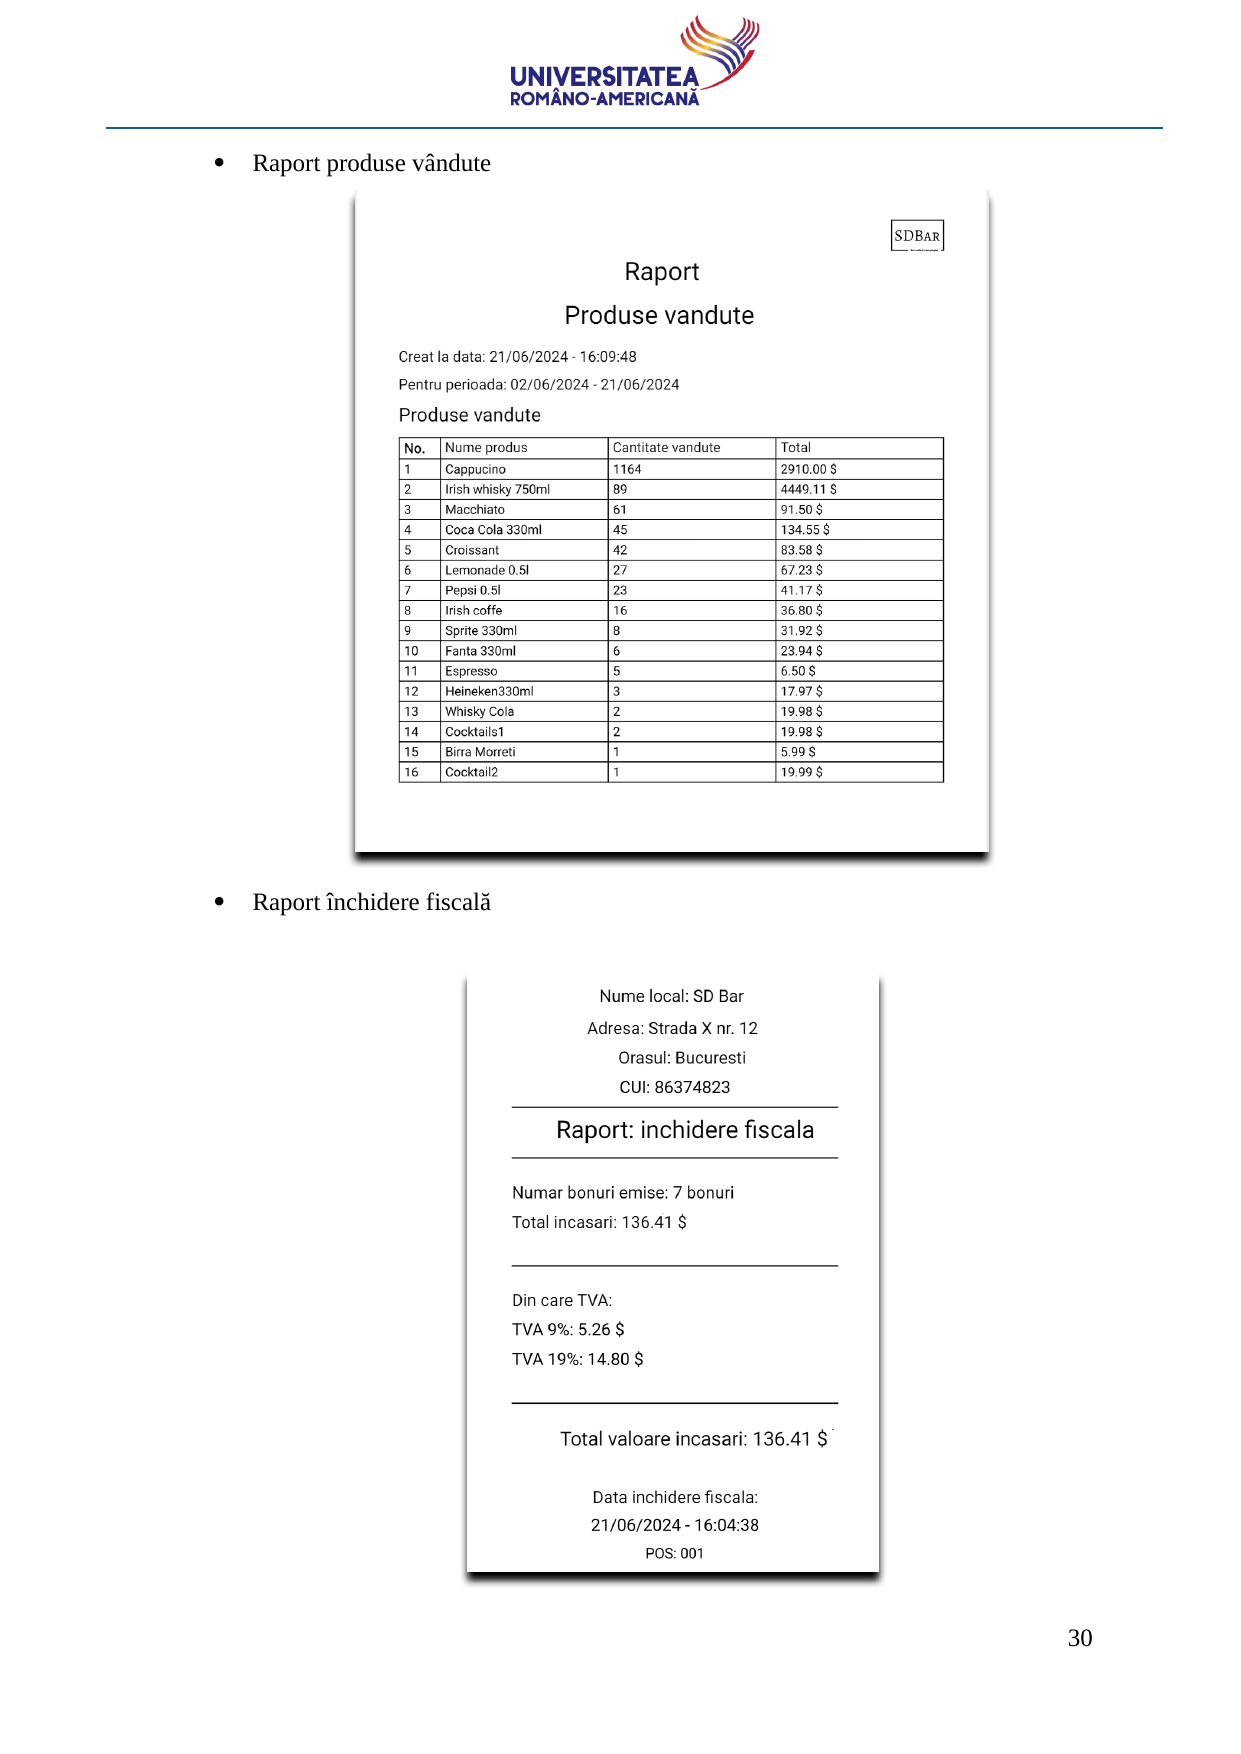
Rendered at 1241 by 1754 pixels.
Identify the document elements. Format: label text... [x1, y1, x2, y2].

picture [355, 190, 989, 852]
list Raport închidere fiscală [215, 887, 1092, 915]
picture [507, 12, 763, 109]
picture [467, 972, 879, 1572]
list Raport produse vândute [215, 148, 1092, 176]
